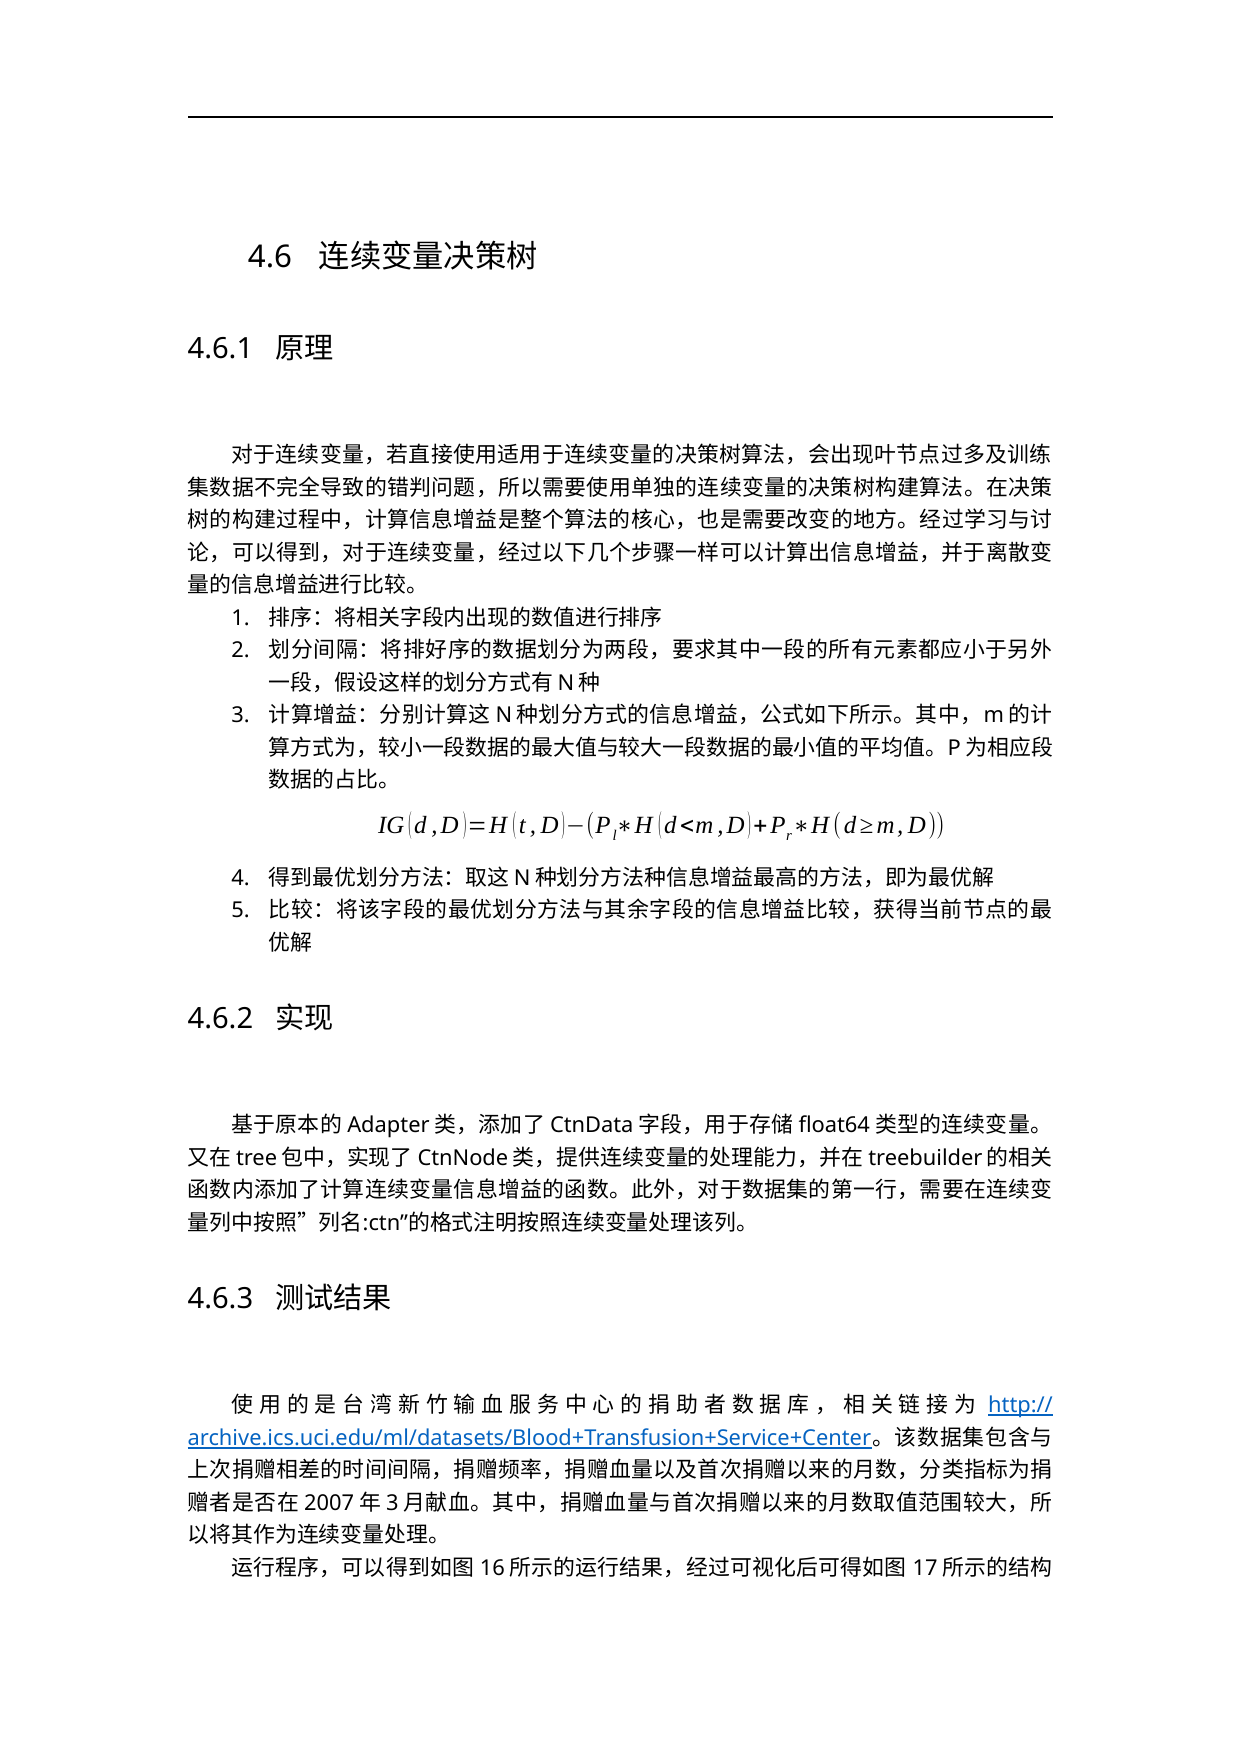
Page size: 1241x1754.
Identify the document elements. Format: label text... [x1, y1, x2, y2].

list 划分间隔：将排好序的数据划分为两段，要求其中一段的所有元素都应小于另外一段，假设这样的划分方式有N种 [231, 632, 1053, 697]
subtitle 测试结果 [187, 1264, 1053, 1329]
subtitle 实现 [187, 984, 1053, 1049]
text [187, 1549, 1053, 1582]
list 计算增益：分别计算这N种划分方式的信息增益，公式如下所示。其中，m的计算方式为，较小一段数据的最大值与较大一段数据的最小值的平均值。P为相应段数据的占比。 [231, 697, 1053, 794]
subtitle 原理 [187, 314, 1053, 379]
text 使用的是台湾新竹输血服务中心的捐助者数据库，相关链接为http://archive.ics.uci.edu/ml/datasets/Blood+Transfusion+Service+Center。该数据集包含与上次捐赠相差的时间间隔，捐赠频率，捐赠血量以及首次捐赠以来的月数，分类指标为捐赠者是否在2007年3月献血。其中，捐赠血量与首次捐赠以来的月数取值范围较大，所以将其作为连续变量处理。 [187, 1387, 1053, 1549]
list 排序：将相关字段内出现的数值进行排序 [231, 599, 1053, 632]
text 对于连续变量，若直接使用适用于连续变量的决策树算法，会出现叶节点过多及训练集数据不完全导致的错判问题，所以需要使用单独的连续变量的决策树构建算法。在决策树的构建过程中，计算信息增益是整个算法的核心，也是需要改变的地方。经过学习与讨论，可以得到，对于连续变量，经过以下几个步骤一样可以计算出信息增益，并于离散变量的信息增益进行比较。 [187, 437, 1053, 599]
list 比较：将该字段的最优划分方法与其余字段的信息增益比较，获得当前节点的最优解 [231, 892, 1053, 957]
subtitle 连续变量决策树 [248, 222, 1053, 287]
list 得到最优划分方法：取这N种划分方法种信息增益最高的方法，即为最优解 [231, 859, 1053, 892]
text 基于原本的Adapter类，添加了CtnData字段，用于存储float64类型的连续变量。又在tree包中，实现了CtnNode类，提供连续变量的处理能力，并在treebuilder的相关函数内添加了计算连续变量信息增益的函数。此外，对于数据集的第一行，需要在连续变量列中按照”列名:ctn”的格式注明按照连续变量处理该列。 [187, 1107, 1053, 1237]
